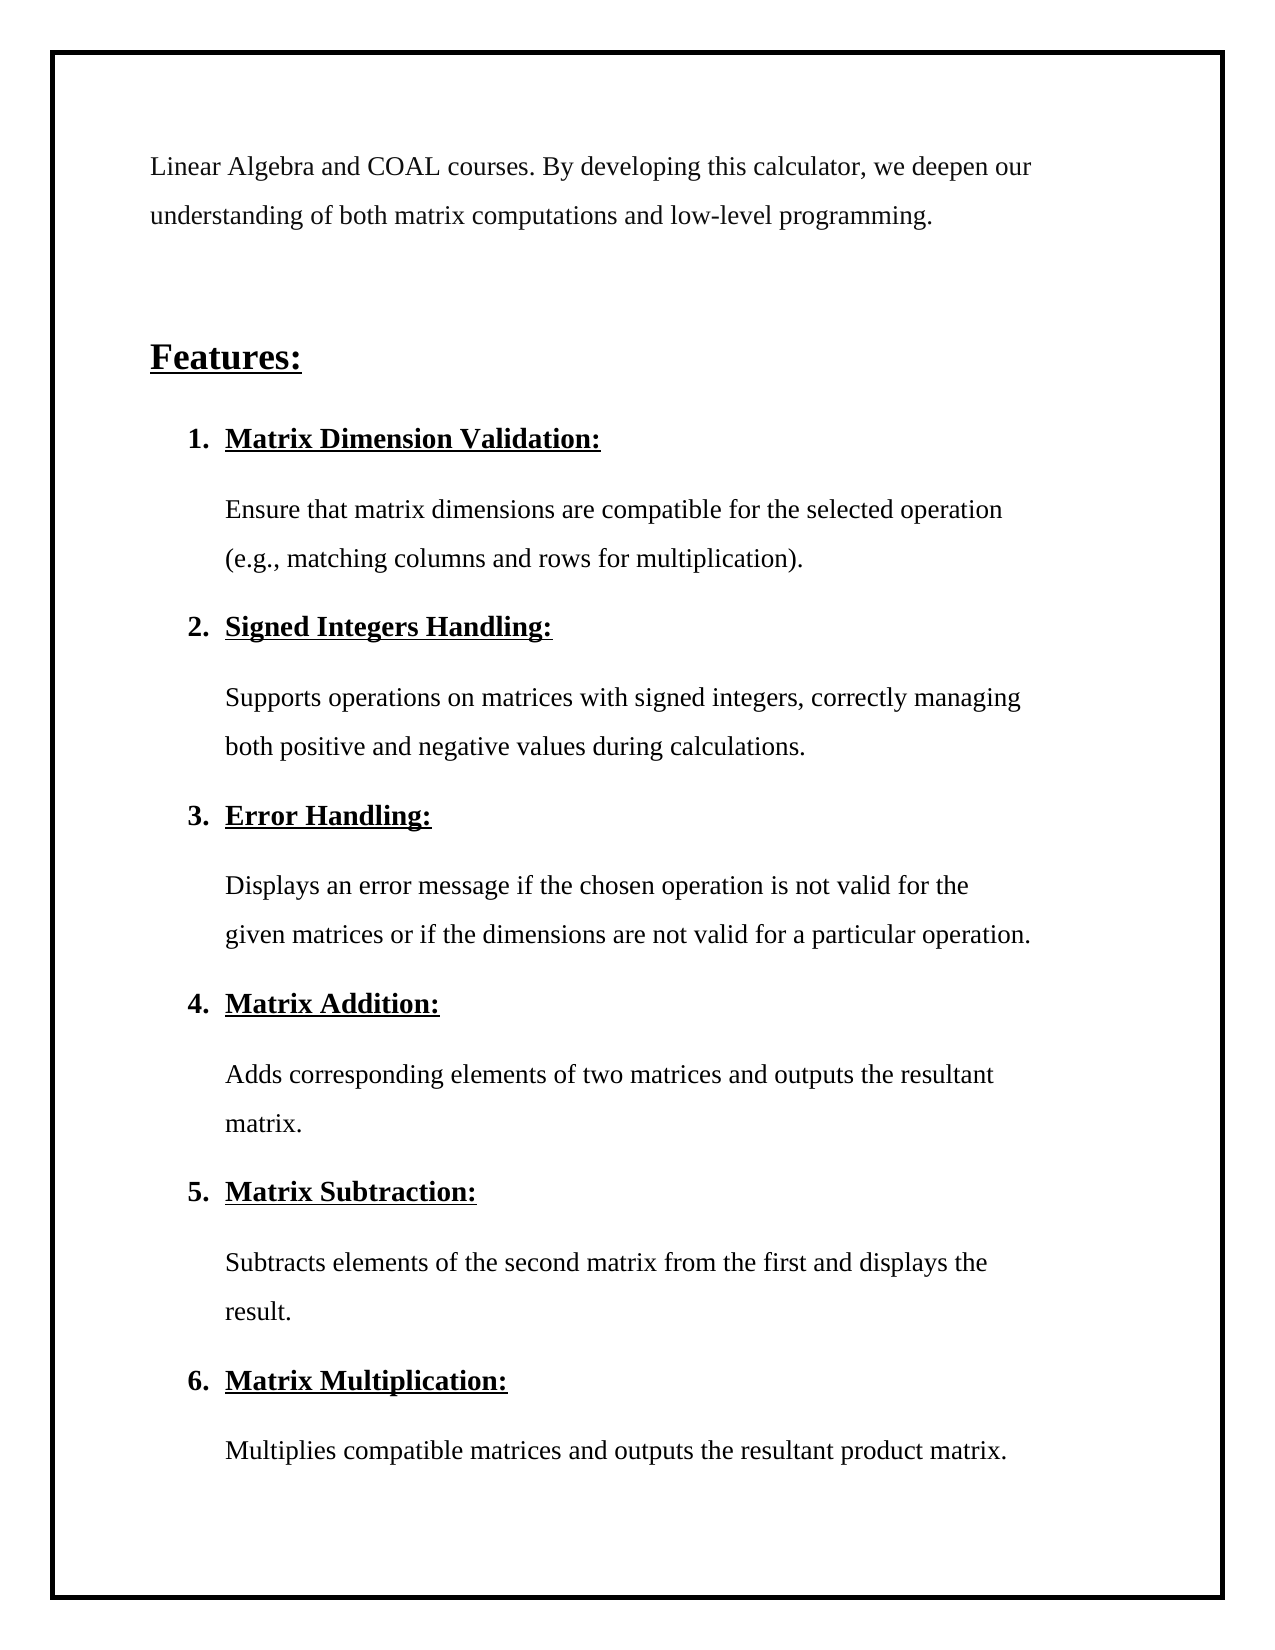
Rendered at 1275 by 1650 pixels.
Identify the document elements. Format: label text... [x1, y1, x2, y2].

text Multiplies compatible matrices and outputs the resultant product matrix. [150, 1434, 1035, 1466]
list Error Handling: [187, 798, 1035, 831]
text Supports operations on matrices with signed integers, correctly managing both positive and negative values during calculations. [225, 681, 1035, 761]
list Matrix Dimension Validation: [187, 421, 1035, 455]
text Subtracts elements of the second matrix from the first and displays the result. [225, 1246, 1035, 1326]
list Matrix Subtraction: [187, 1174, 1035, 1208]
list Signed Integers Handling: [187, 609, 1035, 643]
list Matrix Addition: [187, 986, 1035, 1020]
list Matrix Multiplication: [187, 1363, 1035, 1396]
text Ensure that matrix dimensions are compatible for the selected operation (e.g., matching columns and rows for multiplication). [225, 493, 1035, 573]
text Displays an error message if the chosen operation is not valid for the given matrices or if the dimensions are not valid for a particular operation. [225, 869, 1035, 950]
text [150, 150, 1035, 230]
text Adds corresponding elements of two matrices and outputs the resultant matrix. [225, 1058, 1035, 1138]
text Features: [150, 334, 1035, 378]
